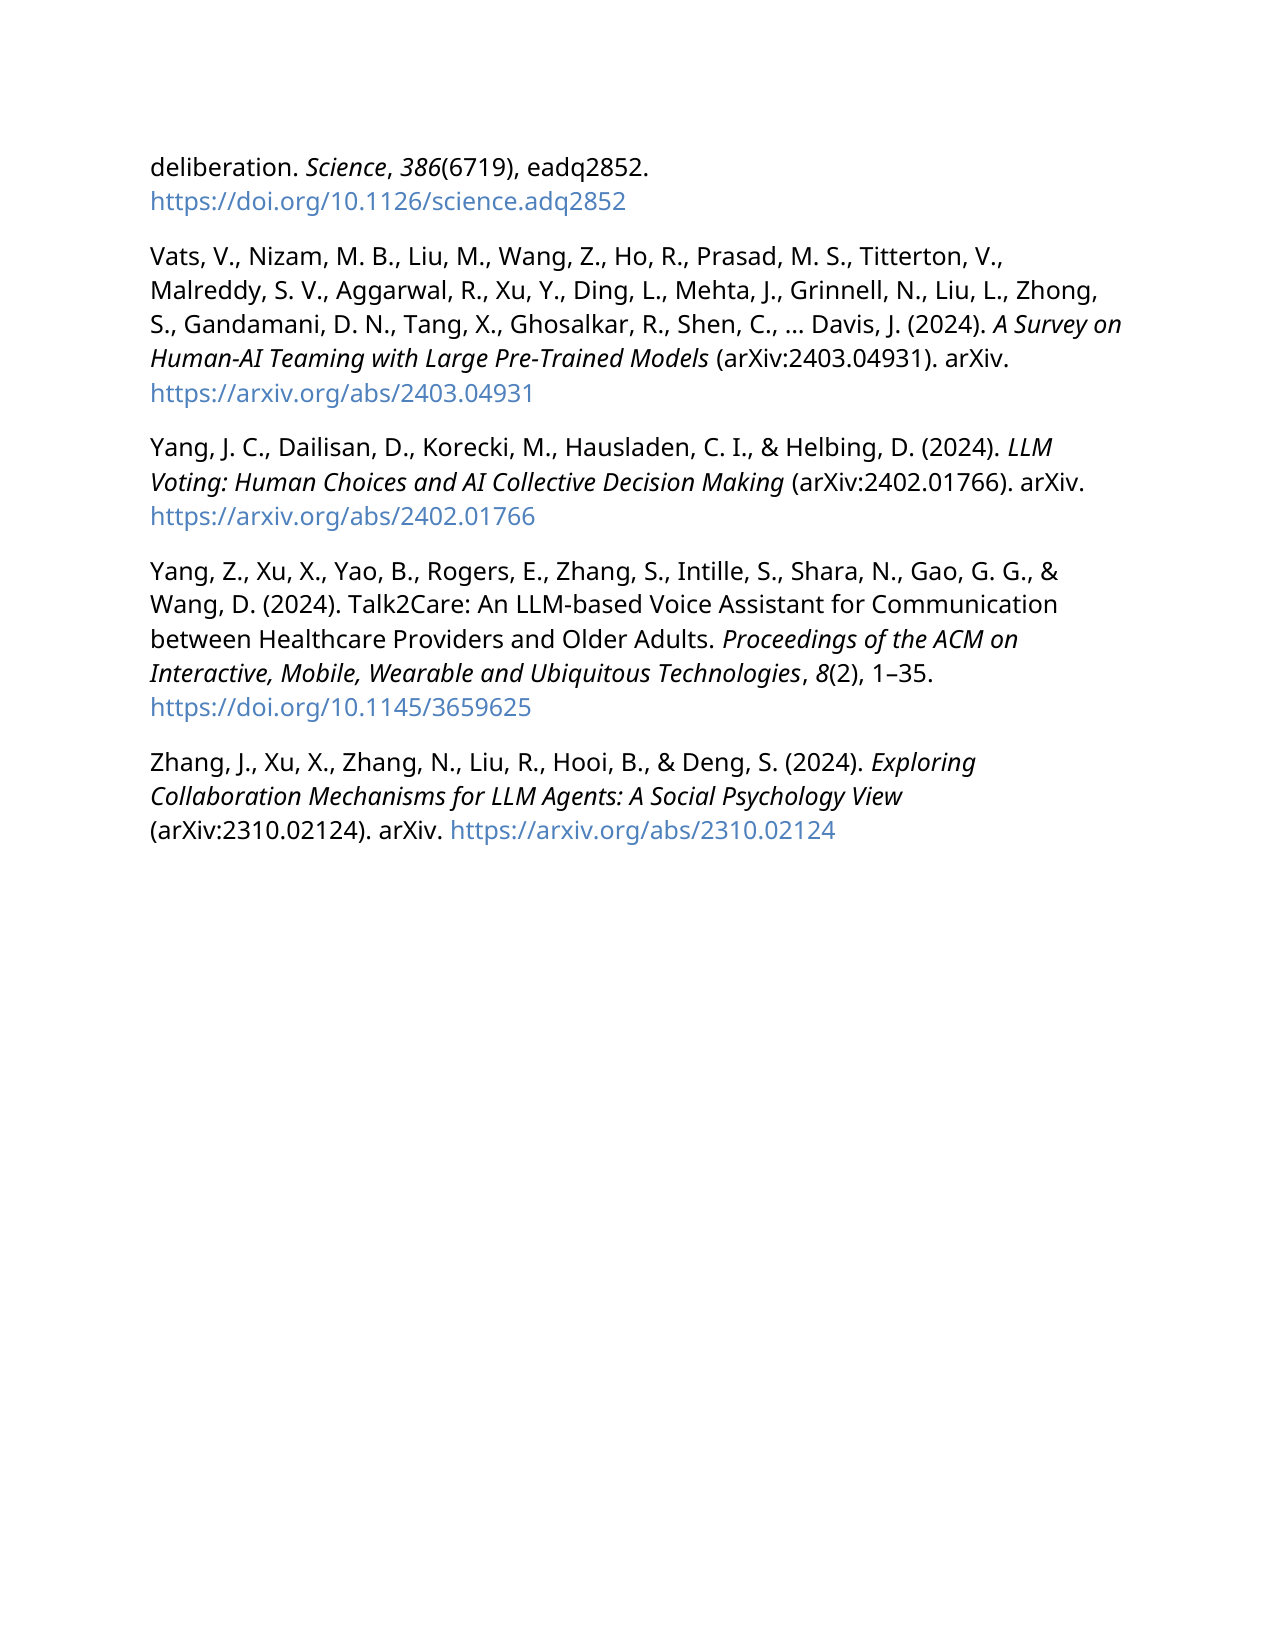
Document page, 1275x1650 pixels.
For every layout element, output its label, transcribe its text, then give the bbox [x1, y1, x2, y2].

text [150, 150, 1125, 218]
text Yang, J. C., Dailisan, D., Korecki, M., Hausladen, C. I., & Helbing, D. (2024). LLM Voting: Human Choices and AI Collective Decision Making (arXiv:2402.01766). arXiv. https://arxiv.org/abs/2402.01766 [150, 430, 1125, 532]
text Zhang, J., Xu, X., Zhang, N., Liu, R., Hooi, B., & Deng, S. (2024). Exploring Collaboration Mechanisms for LLM Agents: A Social Psychology View (arXiv:2310.02124). arXiv. https://arxiv.org/abs/2310.02124 [150, 744, 1125, 846]
text Vats, V., Nizam, M. B., Liu, M., Wang, Z., Ho, R., Prasad, M. S., Titterton, V., Malreddy, S. V., Aggarwal, R., Xu, Y., Ding, L., Mehta, J., Grinnell, N., Liu, L., Zhong, S., Gandamani, D. N., Tang, X., Ghosalkar, R., Shen, C., … Davis, J. (2024). A Survey on Human-AI Teaming with Large Pre-Trained Models (arXiv:2403.04931). arXiv. https://arxiv.org/abs/2403.04931 [150, 239, 1125, 409]
text Yang, Z., Xu, X., Yao, B., Rogers, E., Zhang, S., Intille, S., Shara, N., Gao, G. G., & Wang, D. (2024). Talk2Care: An LLM-based Voice Assistant for Communication between Healthcare Providers and Older Adults. Proceedings of the ACM on Interactive, Mobile, Wearable and Ubiquitous Technologies, 8(2), 1–35. https://doi.org/10.1145/3659625 [150, 553, 1125, 723]
